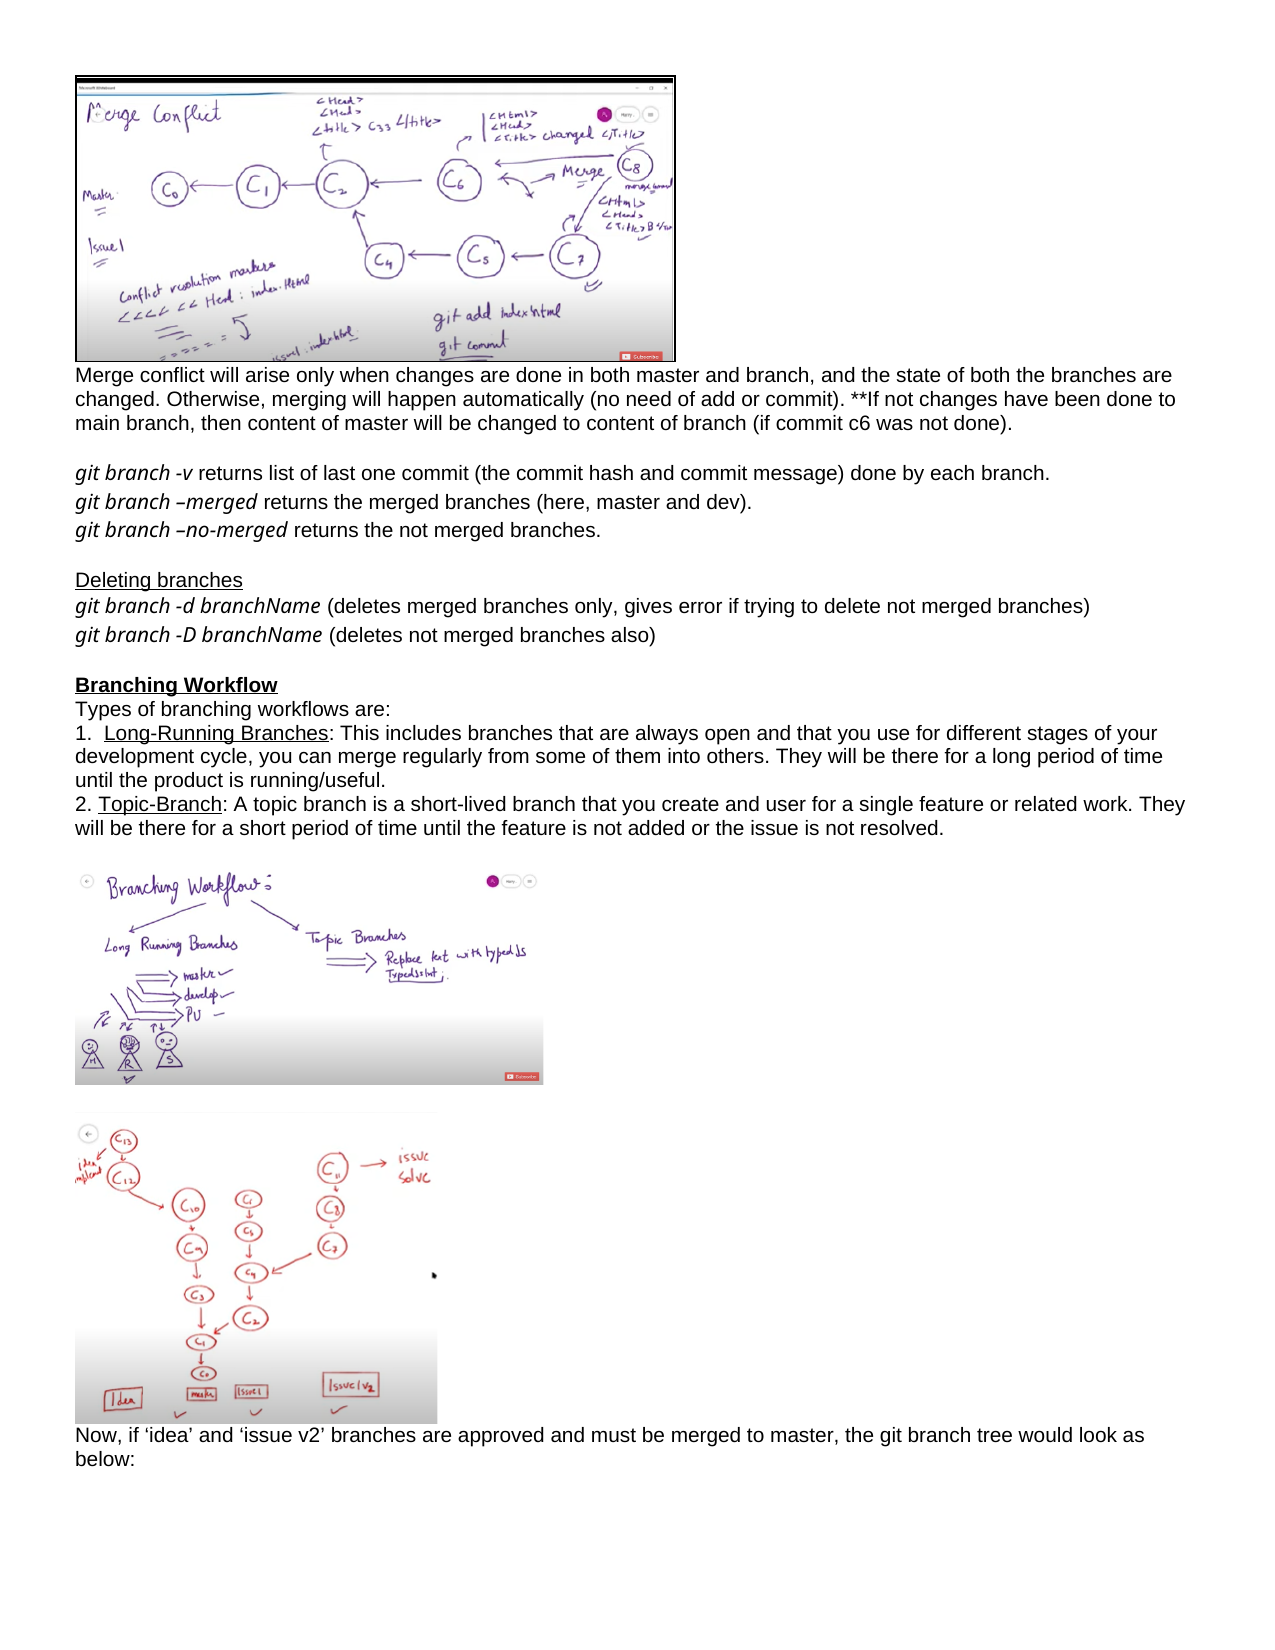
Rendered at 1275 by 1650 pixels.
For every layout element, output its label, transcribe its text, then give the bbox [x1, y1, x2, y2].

text Deleting branches [75, 568, 1200, 592]
text git branch -d branchName (deletes merged branches only, gives error if trying to delete not merged branches) [75, 592, 1200, 620]
picture [77, 77, 674, 361]
text Types of branching workflows are: [75, 696, 1200, 720]
text 1. Long-Running Branches: This includes branches that are always open and that you use for different stages of your development cycle, you can merge regularly from some of them into others. They will be there for a long period of time until the product is running/useful. [75, 720, 1200, 792]
text 2. Topic-Branch: A topic branch is a short-lived branch that you create and user for a single feature or related work. They will be there for a short period of time until the feature is not added or the issue is not resolved. [75, 792, 1200, 840]
text git branch -D branchName (deletes not merged branches also) [75, 620, 1200, 648]
text git branch –no-merged returns the not merged branches. [75, 515, 1200, 544]
picture [75, 1112, 438, 1424]
text Merge conflict will arise only when changes are done in both master and branch, and the state of both the branches are changed. Otherwise, merging will happen automatically (no need of add or commit). **If not changes have been done to main branch, then content of master will be changed to content of branch (if commit c6 was not done). [75, 362, 1200, 434]
text Branching Workflow [75, 672, 1200, 696]
text Now, if ‘idea’ and ‘issue v2’ branches are approved and must be merged to master, the git branch tree would look as below: [75, 1423, 1200, 1471]
picture [75, 868, 544, 1085]
text git branch –merged returns the merged branches (here, master and dev). [75, 487, 1200, 515]
text git branch -v returns list of last one commit (the commit hash and commit message) done by each branch. [75, 458, 1200, 487]
